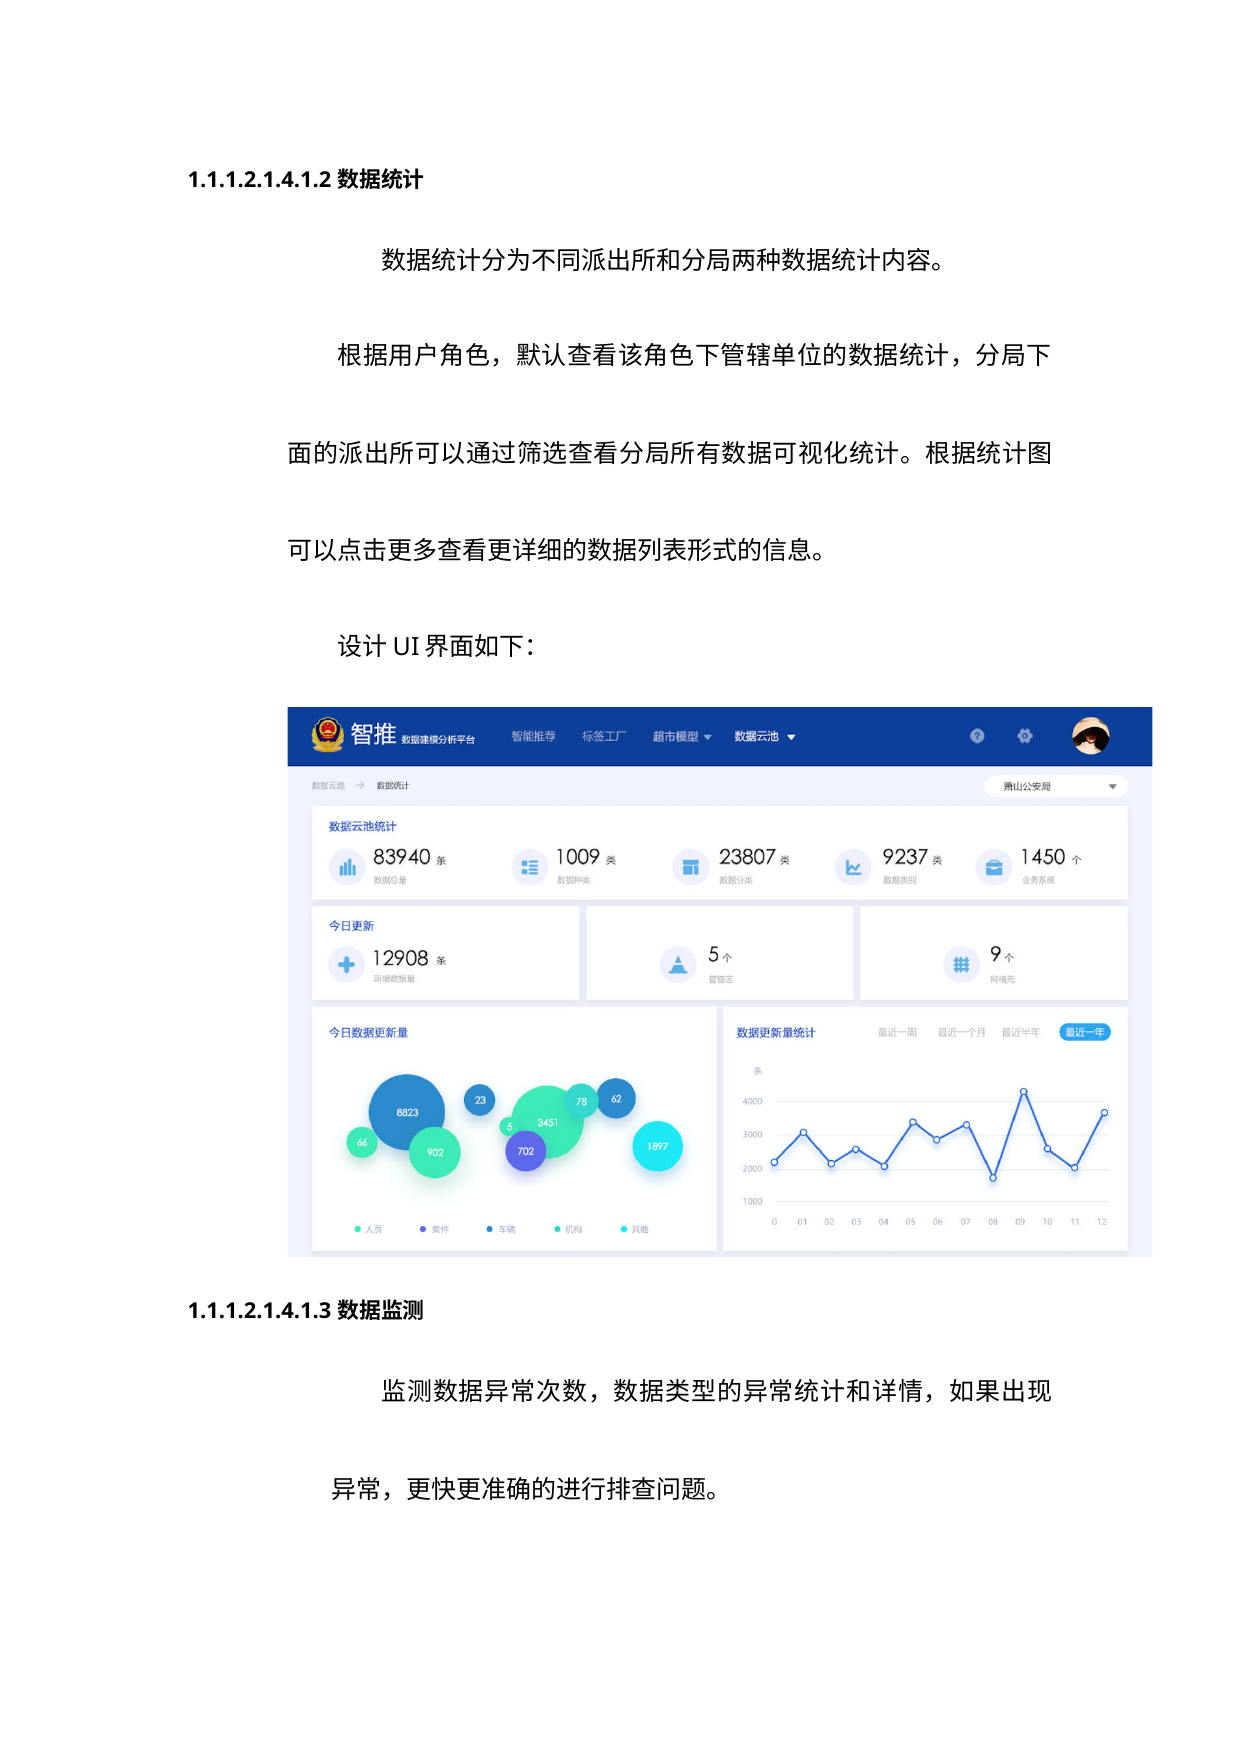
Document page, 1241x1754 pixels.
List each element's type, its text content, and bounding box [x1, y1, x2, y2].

list 设计UI界面如下： [287, 612, 1053, 677]
list 根据用户角色，默认查看该角色下管辖单位的数据统计，分局下面的派出所可以通过筛选查看分局所有数据可视化统计。根据统计图可以点击更多查看更详细的数据列表形式的信息。 [287, 321, 1053, 581]
list 监测数据异常次数，数据类型的异常统计和详情，如果出现异常，更快更准确的进行排查问题。 [331, 1357, 1053, 1520]
text 数据统计 [187, 162, 1028, 194]
list 数据统计分为不同派出所和分局两种数据统计内容。 [331, 226, 1053, 291]
text 数据监测 [187, 1293, 1028, 1325]
picture [287, 707, 1153, 1257]
